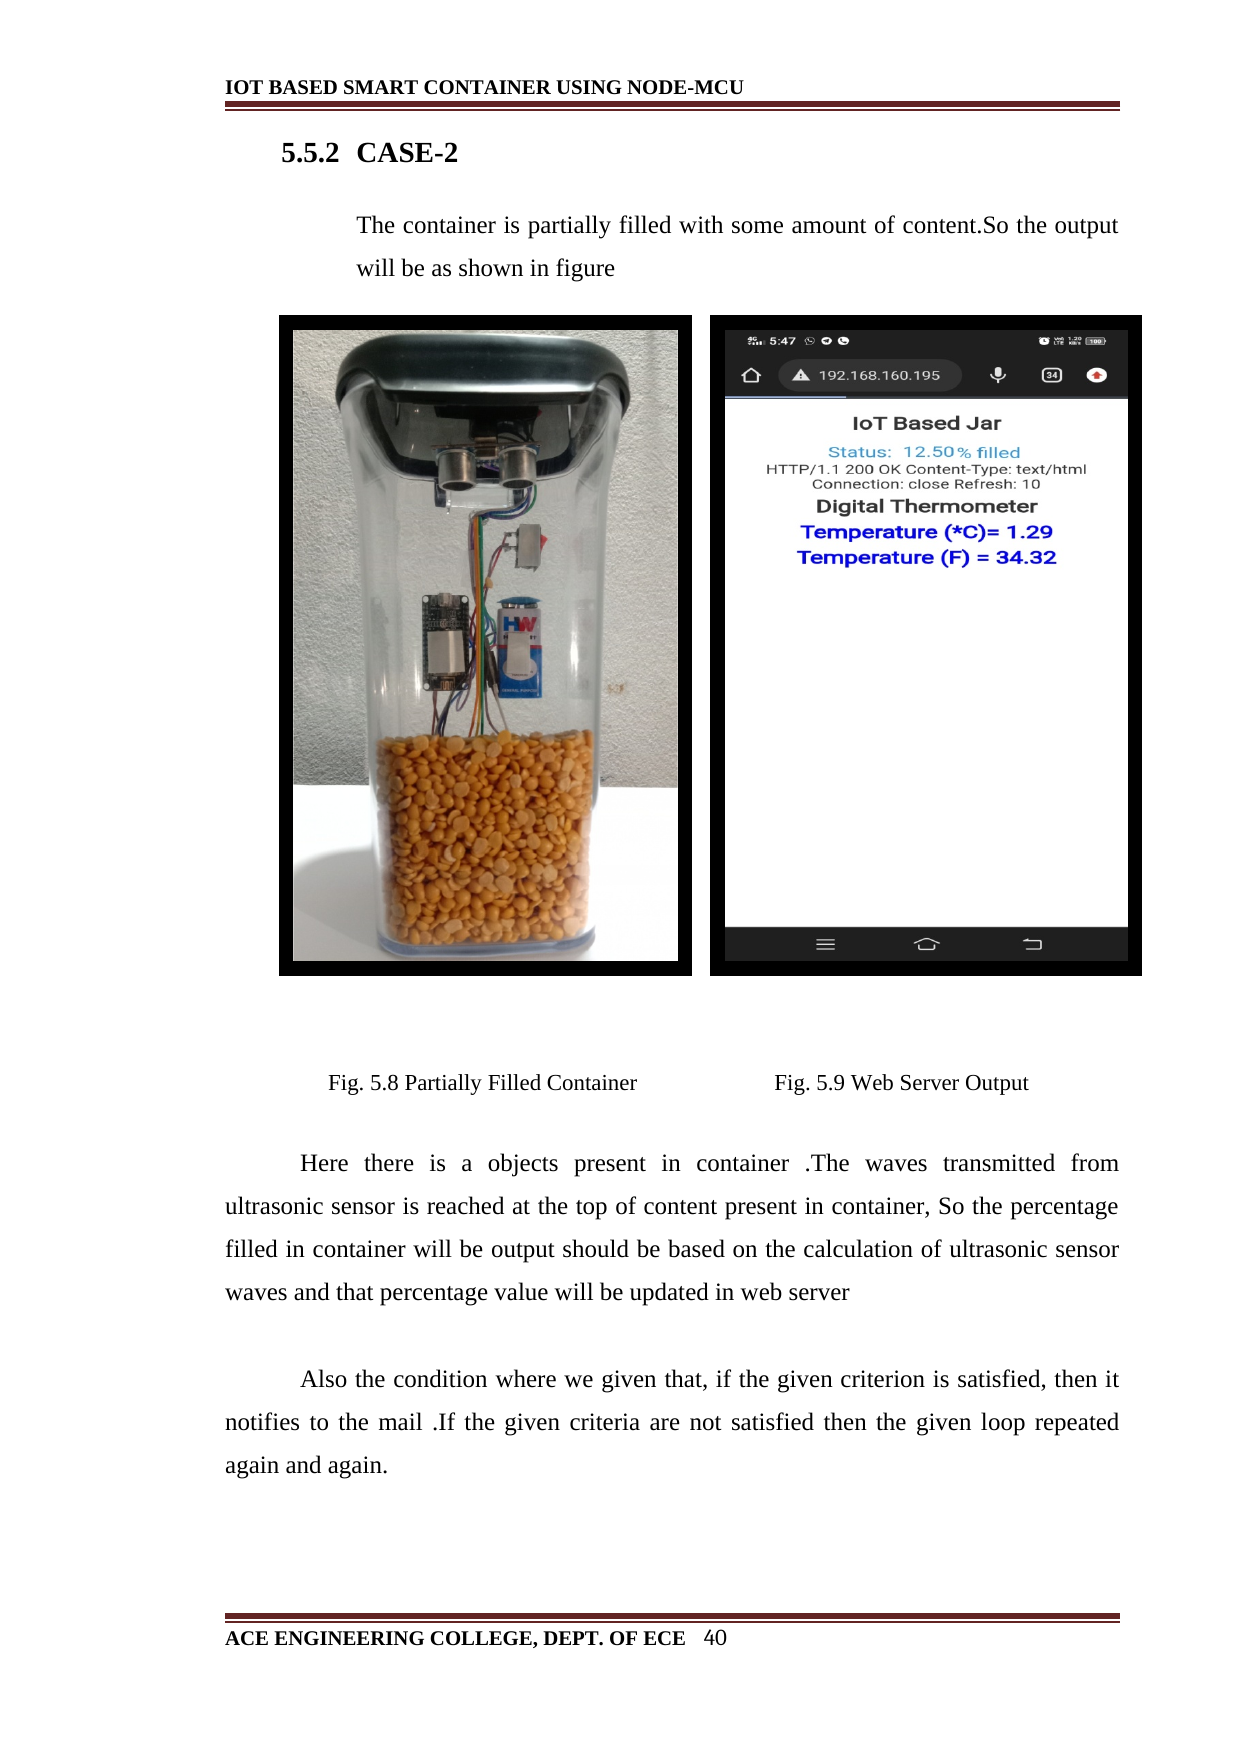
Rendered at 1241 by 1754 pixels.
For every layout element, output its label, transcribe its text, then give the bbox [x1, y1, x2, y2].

text Fig. 5.8 Partially Filled Container Fig. 5.9 Web Server Output [225, 1069, 1120, 1095]
text Also the condition where we given that, if the given criterion is satisfied, then it notifies to the mail .If the given criteria are not satisfied then the given loop repeated again and again. [225, 1364, 1120, 1479]
text The container is partially filled with some amount of content.So the output will be as shown in figure [356, 210, 1120, 282]
list CASE-2 [281, 135, 1120, 168]
picture [725, 330, 1128, 961]
picture [293, 330, 678, 961]
text Here there is a objects present in container .The waves transmitted from ultrasonic sensor is reached at the top of content present in container, So the percentage filled in container will be output should be based on the calculation of ultrasonic sensor waves and that percentage value will be updated in web server [225, 1148, 1120, 1306]
